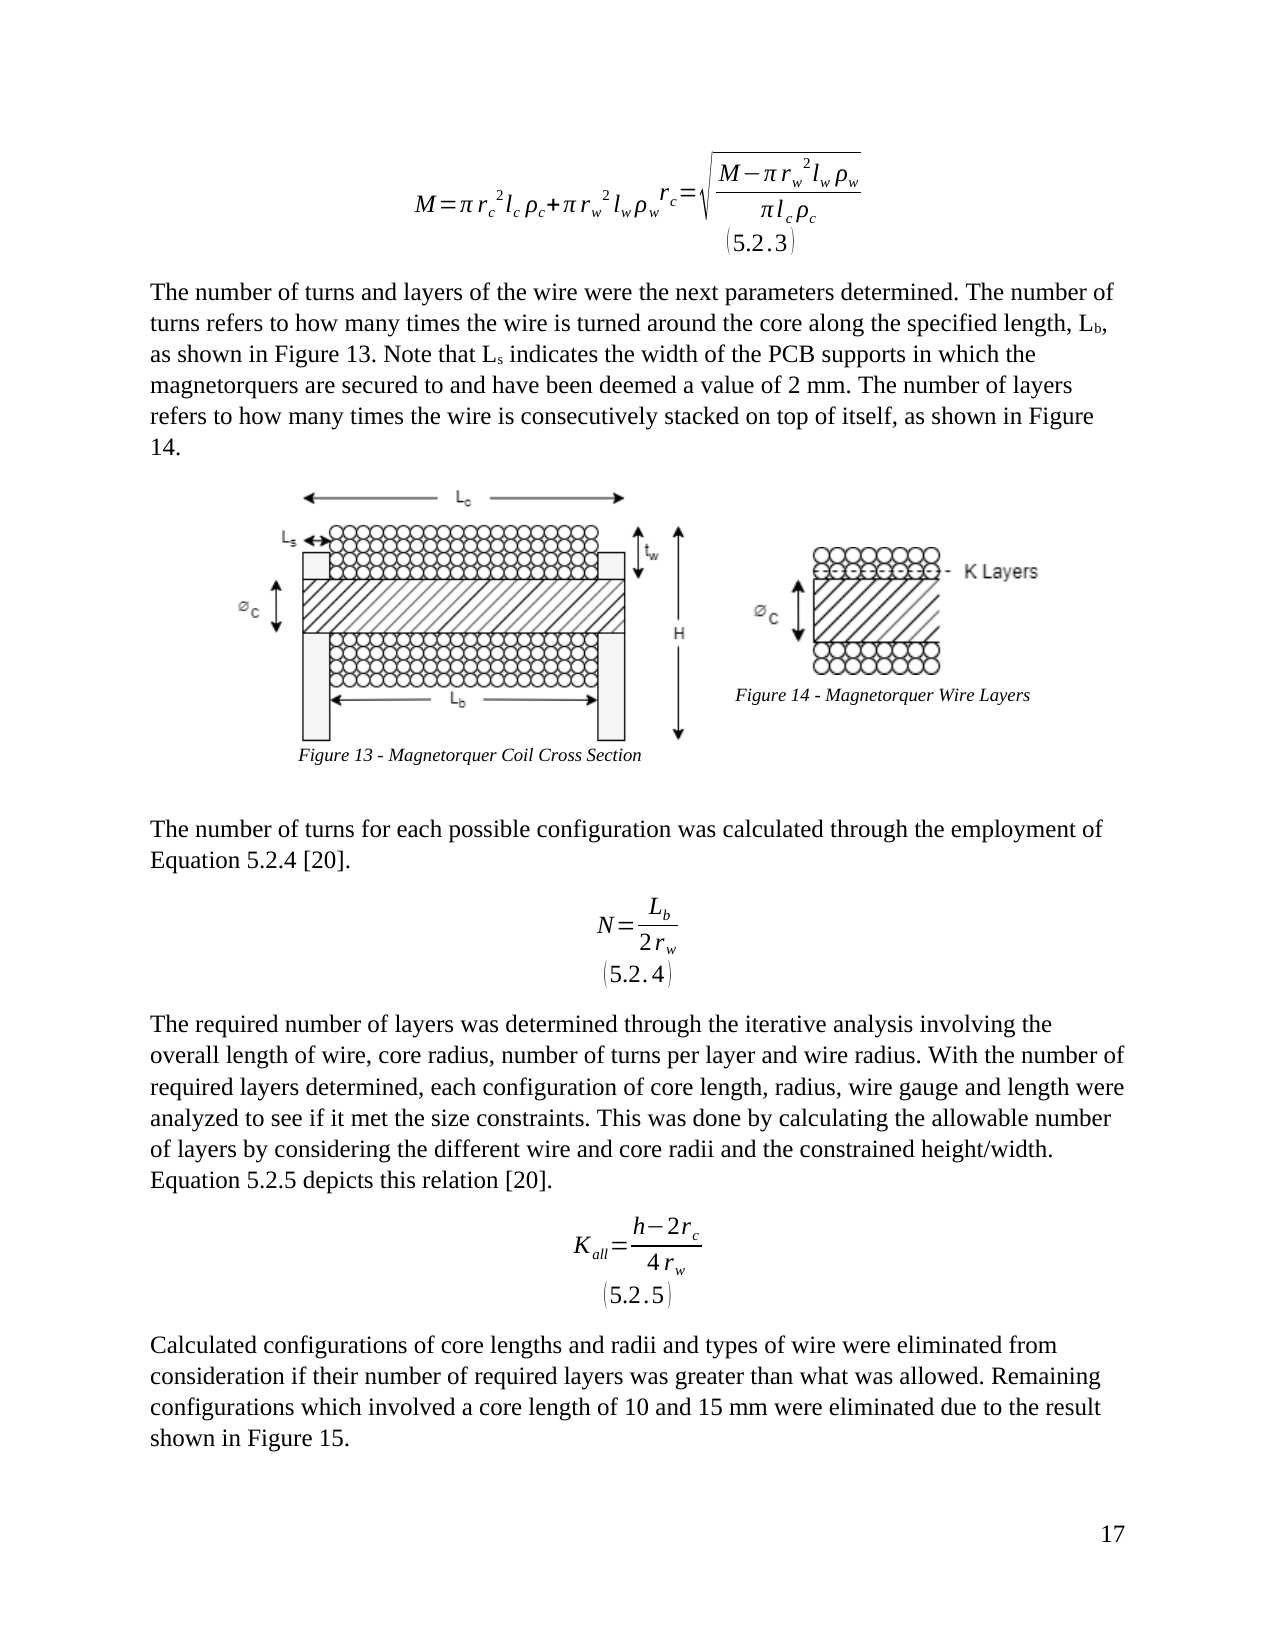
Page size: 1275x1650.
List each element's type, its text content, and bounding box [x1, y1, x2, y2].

text The number of turns and layers of the wire were the next parameters determined. The number of turns refers to how many times the wire is turned around the core along the specified length, Lb, as shown in Figure 13. Note that Ls indicates the width of the PCB supports in which the magnetorquers are secured to and have been deemed a value of 2 mm. The number of layers refers to how many times the wire is consecutively stacked on top of itself, as shown in Figure 14. [150, 277, 1125, 461]
picture [735, 547, 1050, 675]
text The number of turns for each possible configuration was calculated through the employment of Equation 5.2.4 . [150, 814, 1125, 873]
text Calculated configurations of core lengths and radii and types of wire were eliminated from consideration if their number of required layers was greater than what was allowed. Remaining configurations which involved a core length of 10 and 15 mm were eliminated due to the result shown in Figure 15. [150, 1330, 1125, 1452]
picture [222, 485, 706, 752]
text The required number of layers was determined through the iterative analysis involving the overall length of wire, core radius, number of turns per layer and wire radius. With the number of required layers determined, each configuration of core length, radius, wire gauge and length were analyzed to see if it met the size constraints. This was done by calculating the allowable number of layers by considering the different wire and core radii and the constrained height/width. Equation 5.2.5 depicts this relation . [150, 1009, 1125, 1193]
